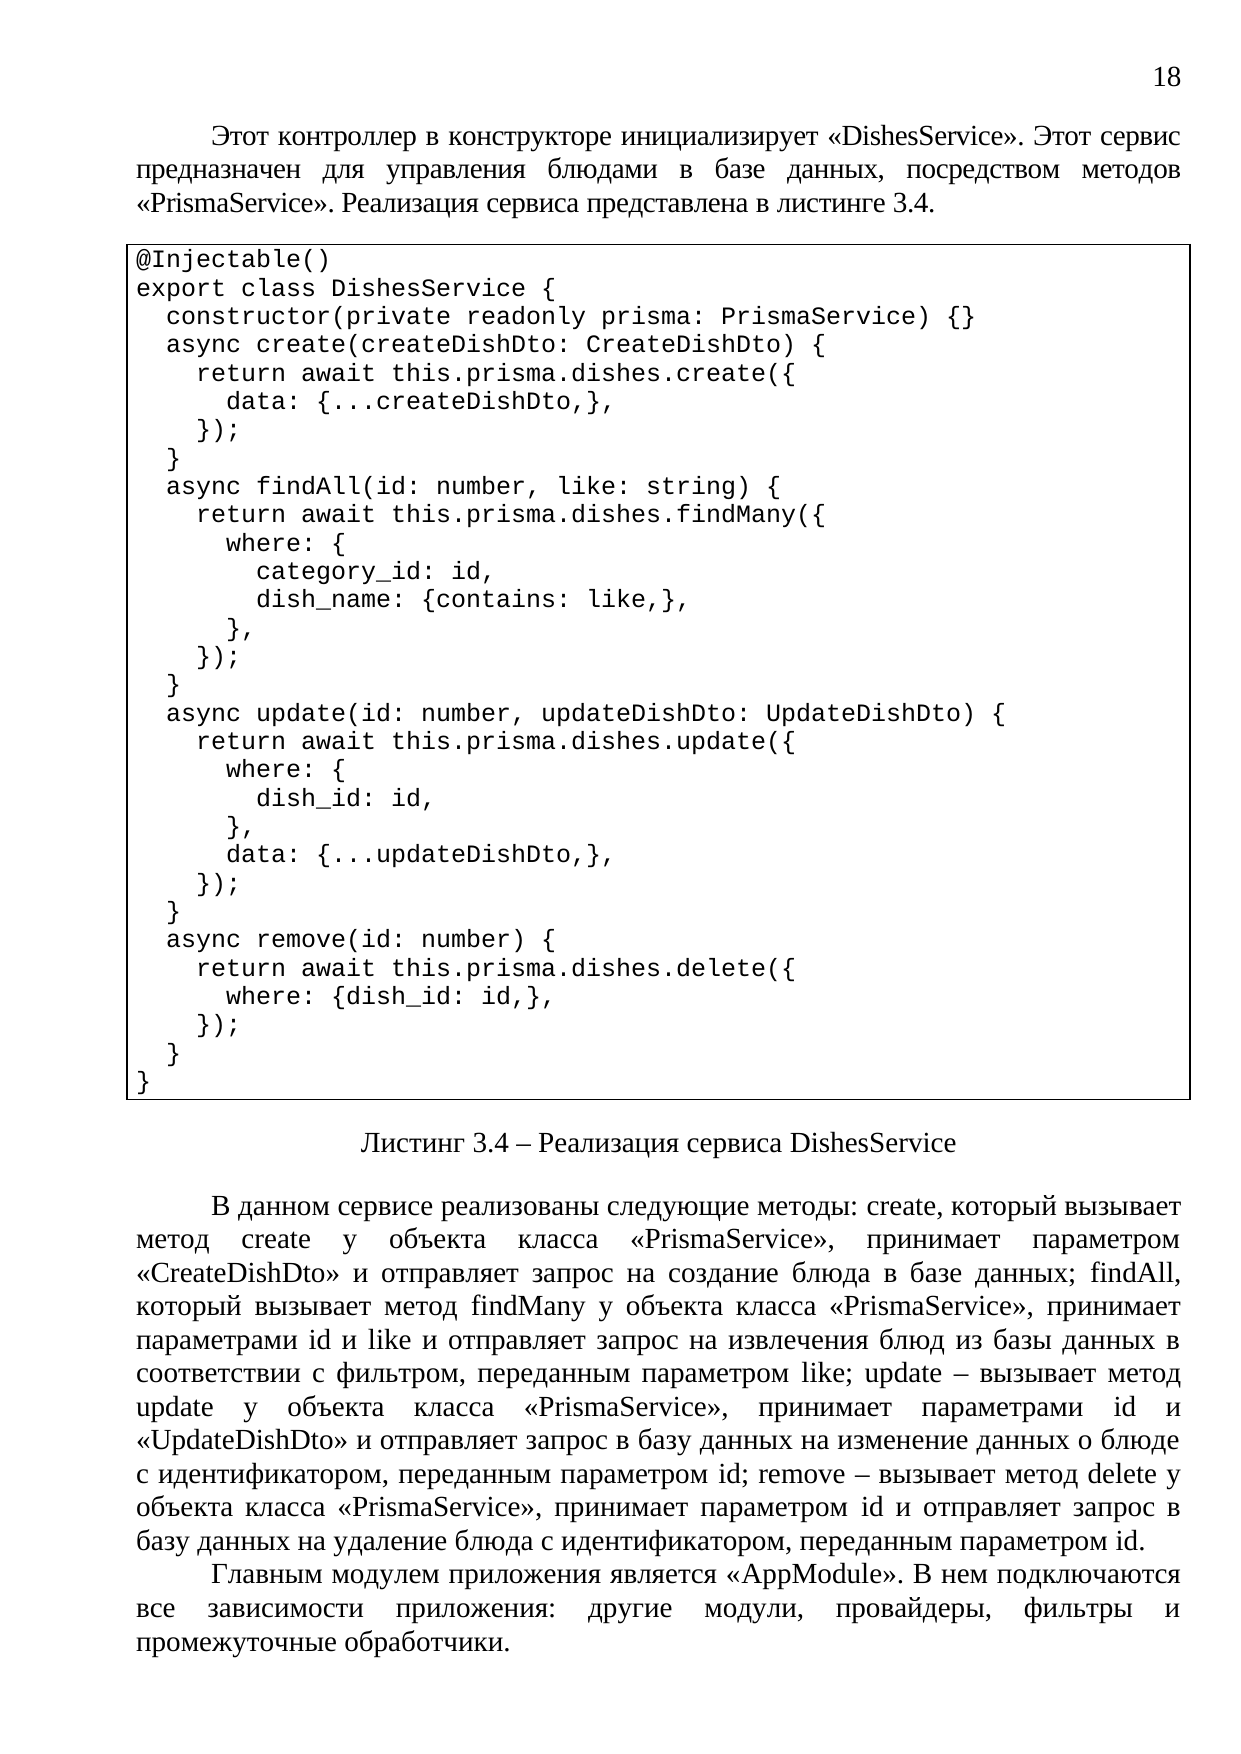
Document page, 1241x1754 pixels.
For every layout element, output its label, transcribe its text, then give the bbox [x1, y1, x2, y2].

text Этот контроллер в конструкторе инициализирует «DishesService». Этот сервис предназначен для управления блюдами в базе данных, посредством методов «PrismaService». Реализация сервиса представлена в листинге 3.4. [136, 118, 1181, 219]
text return await this.prisma.dishes.findMany({ [136, 502, 1181, 530]
text }); [136, 870, 1181, 898]
text Листинг 3.4 – Реализация сервиса DishesService [136, 1125, 1181, 1158]
text where: { [136, 530, 1181, 558]
text } [136, 1040, 1181, 1065]
text return await this.prisma.dishes.update({ [136, 728, 1181, 757]
text async update(id: number, updateDishDto: UpdateDishDto) { [136, 700, 1181, 728]
text @Injectable() [128, 245, 1189, 275]
text }, [136, 813, 1181, 842]
text }); [136, 1012, 1181, 1040]
text constructor(private readonly prisma: PrismaService) {} [136, 303, 1181, 332]
text async remove(id: number) { [136, 927, 1181, 955]
text async create(createDishDto: CreateDishDto) { [136, 332, 1181, 360]
text data: {...updateDishDto,}, [136, 842, 1181, 870]
text async findAll(id: number, like: string) { [136, 473, 1181, 502]
text data: {...createDishDto,}, [136, 388, 1181, 417]
text }, [136, 615, 1181, 643]
text } [128, 1065, 1189, 1099]
text } [136, 898, 1181, 927]
text where: {dish_id: id,}, [136, 983, 1181, 1012]
text category_id: id, [136, 558, 1181, 587]
text } [136, 445, 1181, 473]
text }); [136, 417, 1181, 445]
text В данном сервисе реализованы следующие методы: create, который вызывает метод create у объекта класса «PrismaService», принимает параметром «CreateDishDto» и отправляет запрос на создание блюда в базе данных; findAll, который вызывает метод findMany у объекта класса «PrismaService», принимает параметрами id и like и отправляет запрос на извлечения блюд из базы данных в соответствии с фильтром, переданным параметром like; update – вызывает метод update у объекта класса «PrismaService», принимает параметрами id и «UpdateDishDto» и отправляет запрос в базу данных на изменение данных о блюде с идентификатором, переданным параметром id; remove – вызывает метод delete у объекта класса «PrismaService», принимает параметром id и отправляет запрос в базу данных на удаление блюда с идентификатором, переданным параметром id. [136, 1188, 1181, 1557]
text return await this.prisma.dishes.delete({ [136, 955, 1181, 983]
text Главным модулем приложения является «AppModule». В нем подключаются все зависимости приложения: другие модули, провайдеры, фильтры и промежуточные обработчики. [136, 1557, 1181, 1657]
text where: { [136, 757, 1181, 785]
text dish_name: {contains: like,}, [136, 587, 1181, 615]
text dish_id: id, [136, 785, 1181, 813]
text }); [136, 643, 1181, 672]
text } [136, 672, 1181, 700]
text return await this.prisma.dishes.create({ [136, 360, 1181, 388]
text export class DishesService { [136, 275, 1181, 303]
